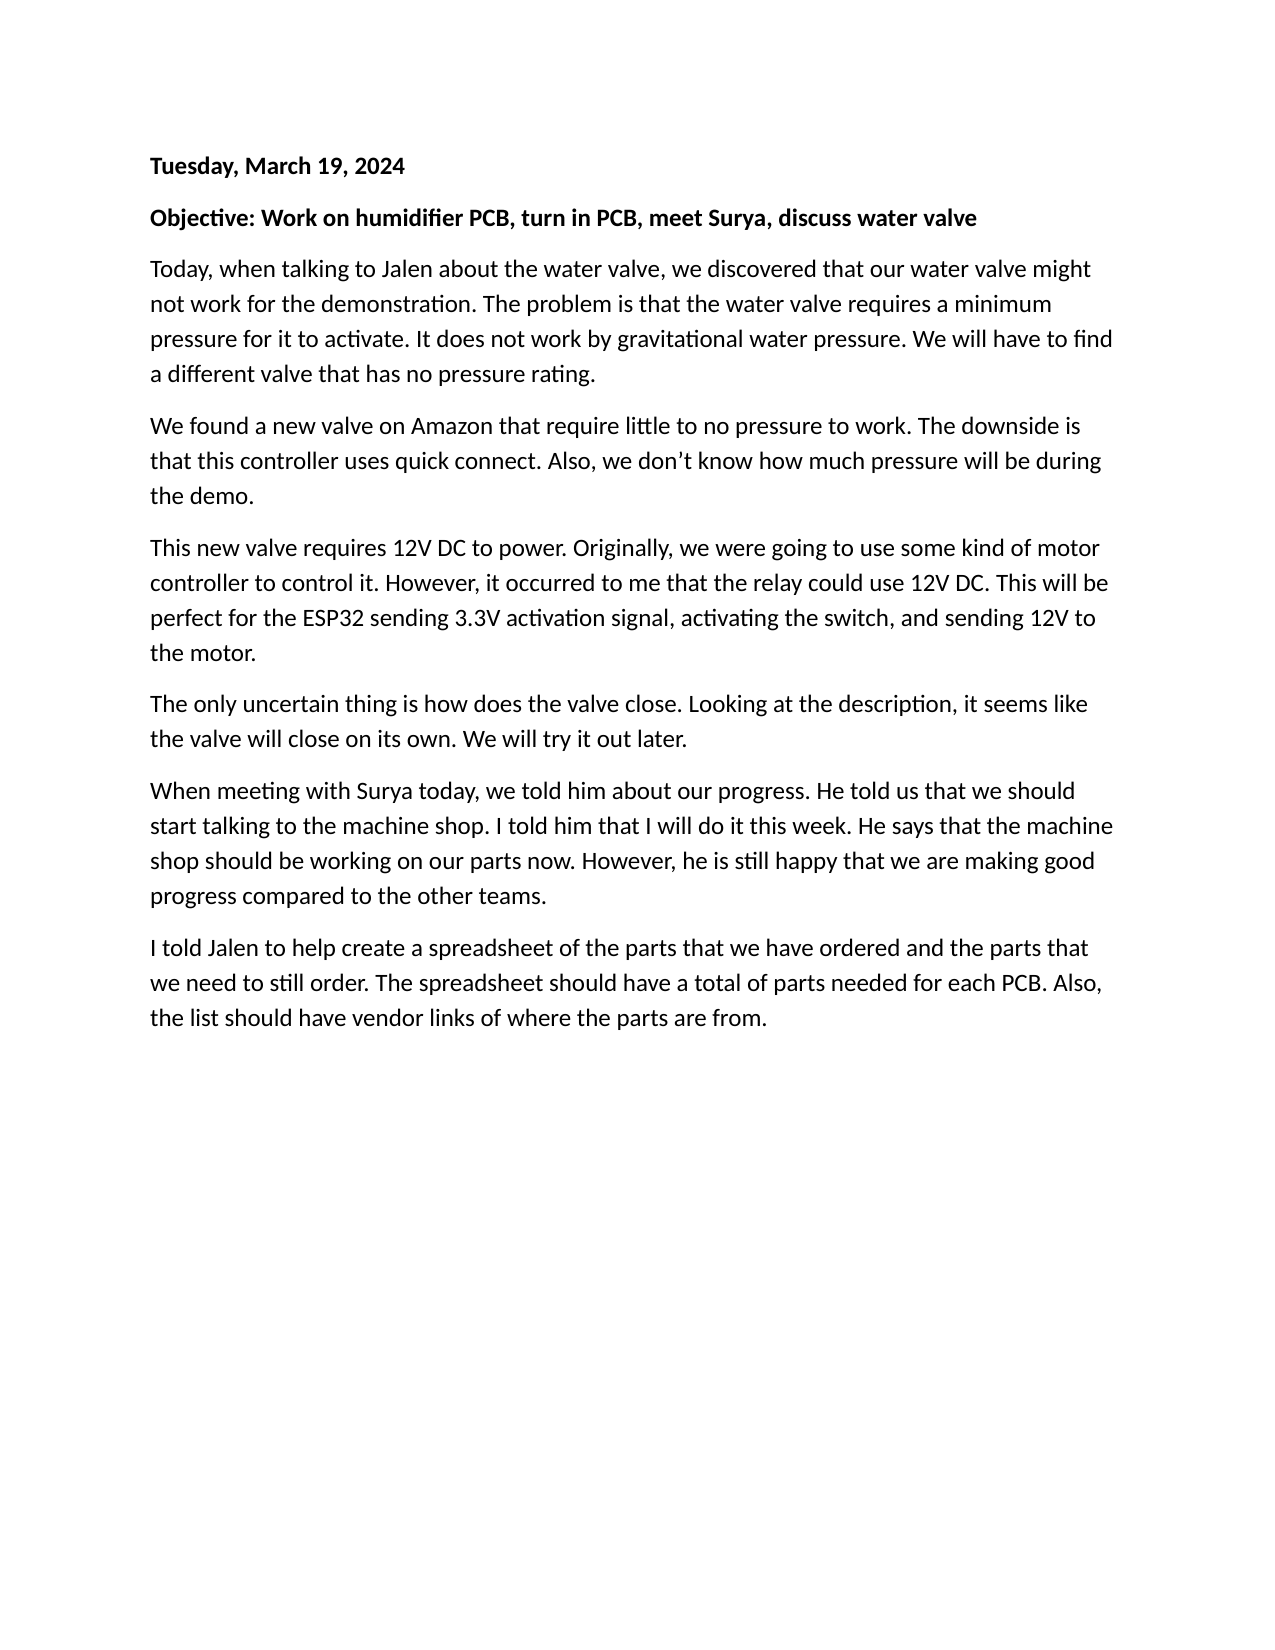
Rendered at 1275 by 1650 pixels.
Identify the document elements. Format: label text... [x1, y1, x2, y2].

text I told Jalen to help create a spreadsheet of the parts that we have ordered and the parts that we need to still order. The spreadsheet should have a total of parts needed for each PCB. Also, the list should have vendor links of where the parts are from. [150, 932, 1125, 1032]
text This new valve requires 12V DC to power. Originally, we were going to use some kind of motor controller to control it. However, it occurred to me that the relay could use 12V DC. This will be perfect for the ESP32 sending 3.3V activation signal, activating the switch, and sending 12V to the motor. [150, 532, 1125, 667]
text We found a new valve on Amazon that require little to no pressure to work. The downside is that this controller uses quick connect. Also, we don’t know how much pressure will be during the demo. [150, 410, 1125, 511]
text Today, when talking to Jalen about the water valve, we discovered that our water valve might not work for the demonstration. The problem is that the water valve requires a minimum pressure for it to activate. It does not work by gravitational water pressure. We will have to find a different valve that has no pressure rating. [150, 253, 1125, 389]
text Objective: Work on humidifier PCB, turn in PCB, meet Surya, discuss water valve [150, 202, 1125, 232]
text The only uncertain thing is how does the valve close. Looking at the description, it seems like the valve will close on its own. We will try it out later. [150, 688, 1125, 754]
text Tuesday, March 19, 2024 [150, 150, 1125, 181]
text When meeting with Surya today, we told him about our progress. He told us that we should start talking to the machine shop. I told him that I will do it this week. He says that the machine shop should be working on our parts now. However, he is still happy that we are making good progress compared to the other teams. [150, 775, 1125, 911]
